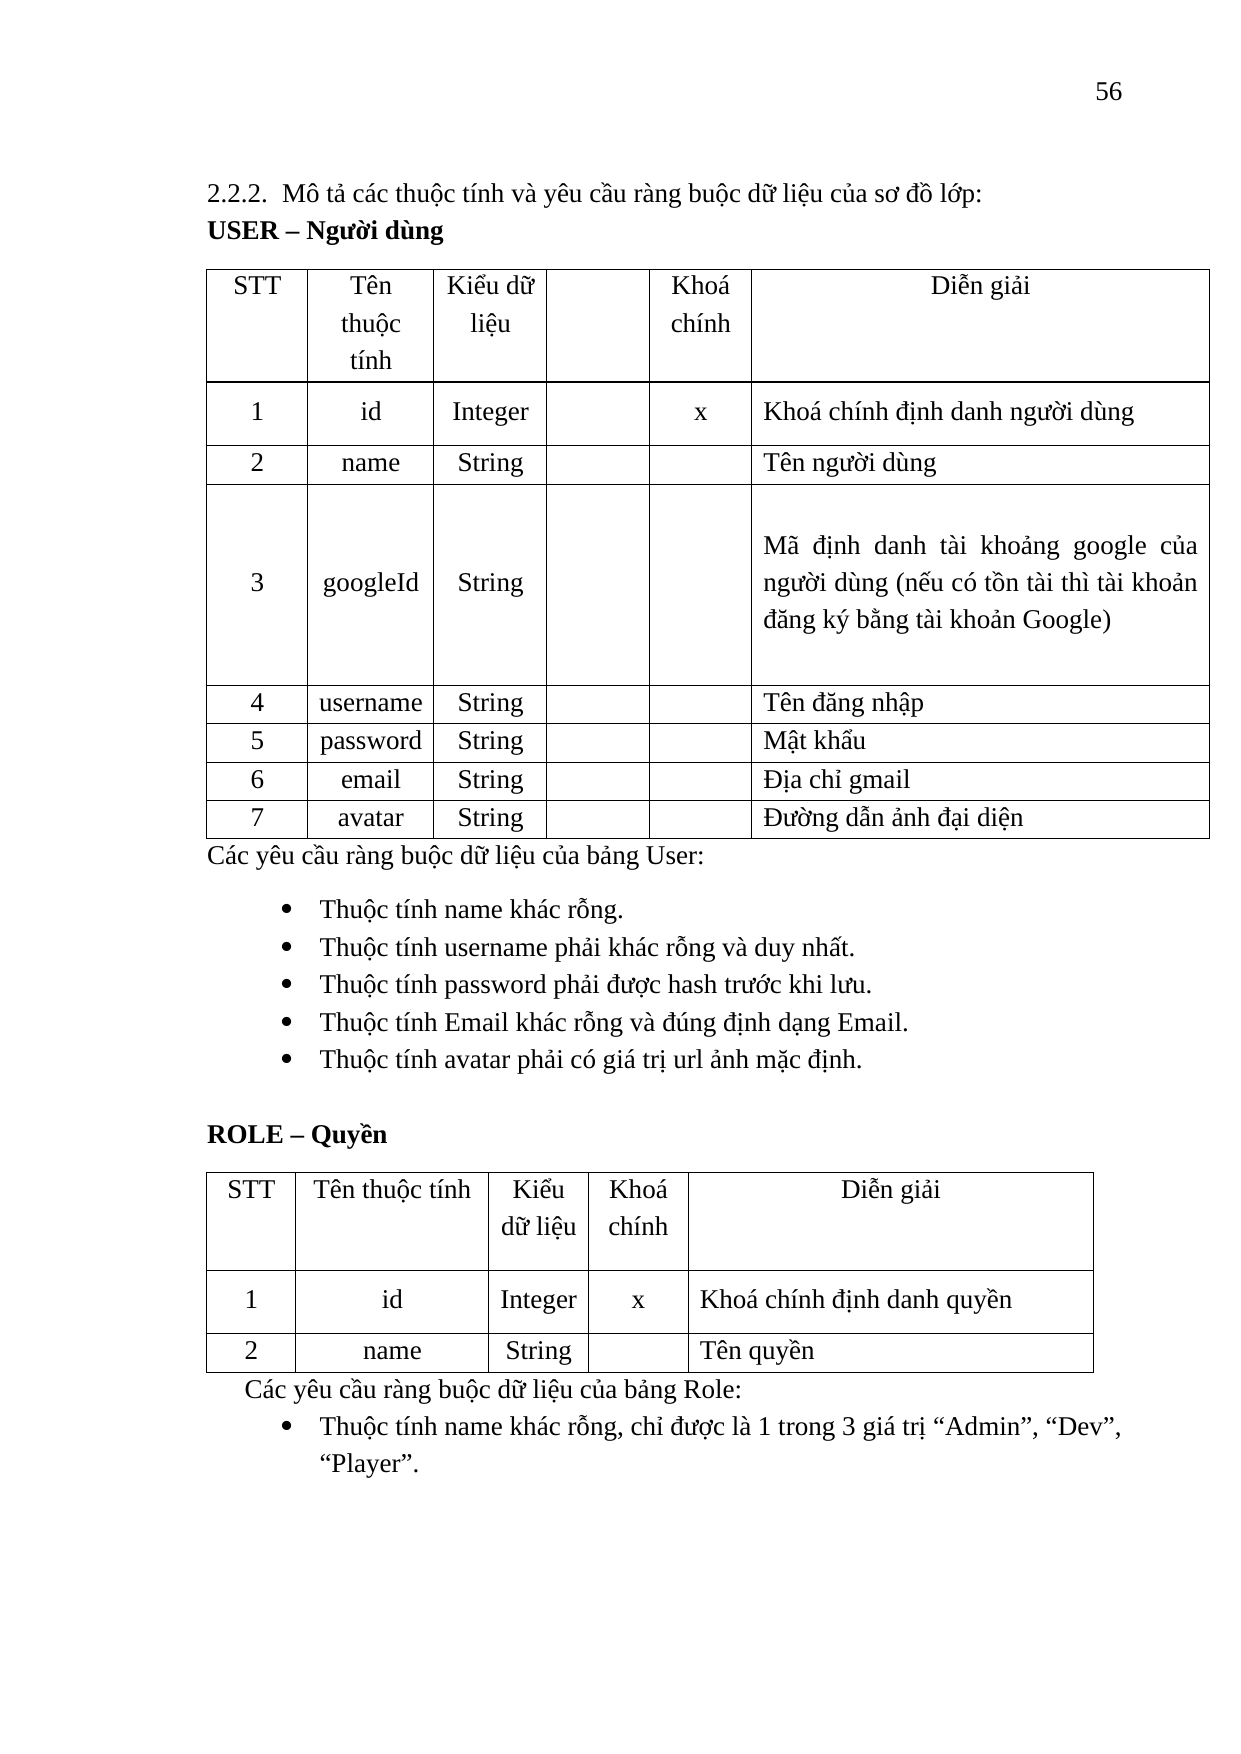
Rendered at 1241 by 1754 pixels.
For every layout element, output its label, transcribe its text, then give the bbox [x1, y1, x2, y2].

text Các yêu cầu ràng buộc dữ liệu của bảng User: [207, 839, 1122, 871]
table_cell String [434, 801, 546, 838]
table_cell Tên người dùng [752, 446, 1209, 483]
table_cell id [296, 1271, 488, 1333]
table_cell 6 [207, 763, 307, 800]
table_cell [547, 763, 649, 800]
table_cell Khoá chính định danh người dùng [752, 383, 1209, 445]
table_header Tên thuộc tính [308, 270, 433, 381]
table_cell String [489, 1334, 588, 1372]
table_cell 1 [207, 383, 307, 445]
list Thuộc tính name khác rỗng. [282, 893, 1122, 924]
table_cell [650, 446, 751, 483]
table_cell name [308, 446, 433, 483]
table_cell Đường dẫn ảnh đại diện [752, 801, 1209, 838]
table_cell Tên quyền [689, 1334, 1093, 1372]
table_cell 2 [207, 446, 307, 483]
table_cell [547, 801, 649, 838]
table_cell Integer [434, 383, 546, 445]
table_cell [547, 383, 649, 445]
table_cell [547, 485, 649, 685]
table_cell Tên đăng nhập [752, 686, 1209, 723]
table_cell 3 [207, 485, 307, 685]
table_cell String [434, 686, 546, 723]
table_cell password [308, 724, 433, 762]
table_cell String [434, 763, 546, 800]
table_cell 5 [207, 724, 307, 762]
list Thuộc tính Email khác rỗng và đúng định dạng Email. [282, 1006, 1122, 1037]
table_cell Địa chỉ gmail [752, 763, 1209, 800]
list Thuộc tính password phải được hash trước khi lưu. [282, 968, 1122, 999]
table_cell String [434, 485, 546, 685]
table_header Khoá chính [589, 1173, 688, 1269]
list Các yêu cầu ràng buộc dữ liệu của bảng Role: [207, 1373, 1122, 1404]
table_cell [650, 724, 751, 762]
list Thuộc tính username phải khác rỗng và duy nhất. [282, 931, 1122, 962]
table_cell Integer [489, 1271, 588, 1333]
table_cell x [589, 1271, 688, 1333]
table_header Kiểu dữ liệu [434, 270, 546, 381]
table_cell 2 [207, 1334, 295, 1372]
table_cell Khoá chính định danh quyền [689, 1271, 1093, 1333]
table_cell 7 [207, 801, 307, 838]
table_cell Mật khẩu [752, 724, 1209, 762]
table_cell [650, 801, 751, 838]
table_header Khoá chính [650, 270, 751, 381]
list USER – Người dùng [207, 214, 1122, 246]
table_cell String [434, 446, 546, 483]
list Thuộc tính avatar phải có giá trị url ảnh mặc định. [282, 1043, 1122, 1074]
table_cell username [308, 686, 433, 723]
table_cell [547, 446, 649, 483]
table_cell [650, 686, 751, 723]
table_cell name [296, 1334, 488, 1372]
table_cell [650, 763, 751, 800]
table_cell [650, 485, 751, 685]
table_cell avatar [308, 801, 433, 838]
table_cell x [650, 383, 751, 445]
table_cell googleId [308, 485, 433, 685]
table_cell [547, 724, 649, 762]
table_header Tên thuộc tính [296, 1173, 488, 1269]
table_cell 1 [207, 1271, 295, 1333]
table_header Diễn giải [689, 1173, 1093, 1269]
table_header Diễn giải [752, 270, 1209, 381]
list ROLE – Quyền [207, 1118, 1122, 1149]
subtitle Mô tả các thuộc tính và yêu cầu ràng buộc dữ liệu của sơ đồ lớp: [207, 177, 1122, 208]
list Thuộc tính name khác rỗng, chỉ được là 1 trong 3 giá trị “Admin”, “Dev”, “Player”. [282, 1410, 1122, 1478]
table_cell 4 [207, 686, 307, 723]
table_header STT [207, 1173, 295, 1269]
table_header Kiểu dữ liệu [489, 1173, 588, 1269]
table_cell String [434, 724, 546, 762]
table_cell [547, 686, 649, 723]
table_cell [589, 1334, 688, 1372]
table_cell Mã định danh tài khoảng google của người dùng (nếu có tồn tài thì tài khoản đăng ký bằng tài khoản Google) [752, 485, 1209, 685]
table_cell email [308, 763, 433, 800]
table_header [547, 270, 649, 381]
table_cell id [308, 383, 433, 445]
table_header STT [207, 270, 307, 381]
